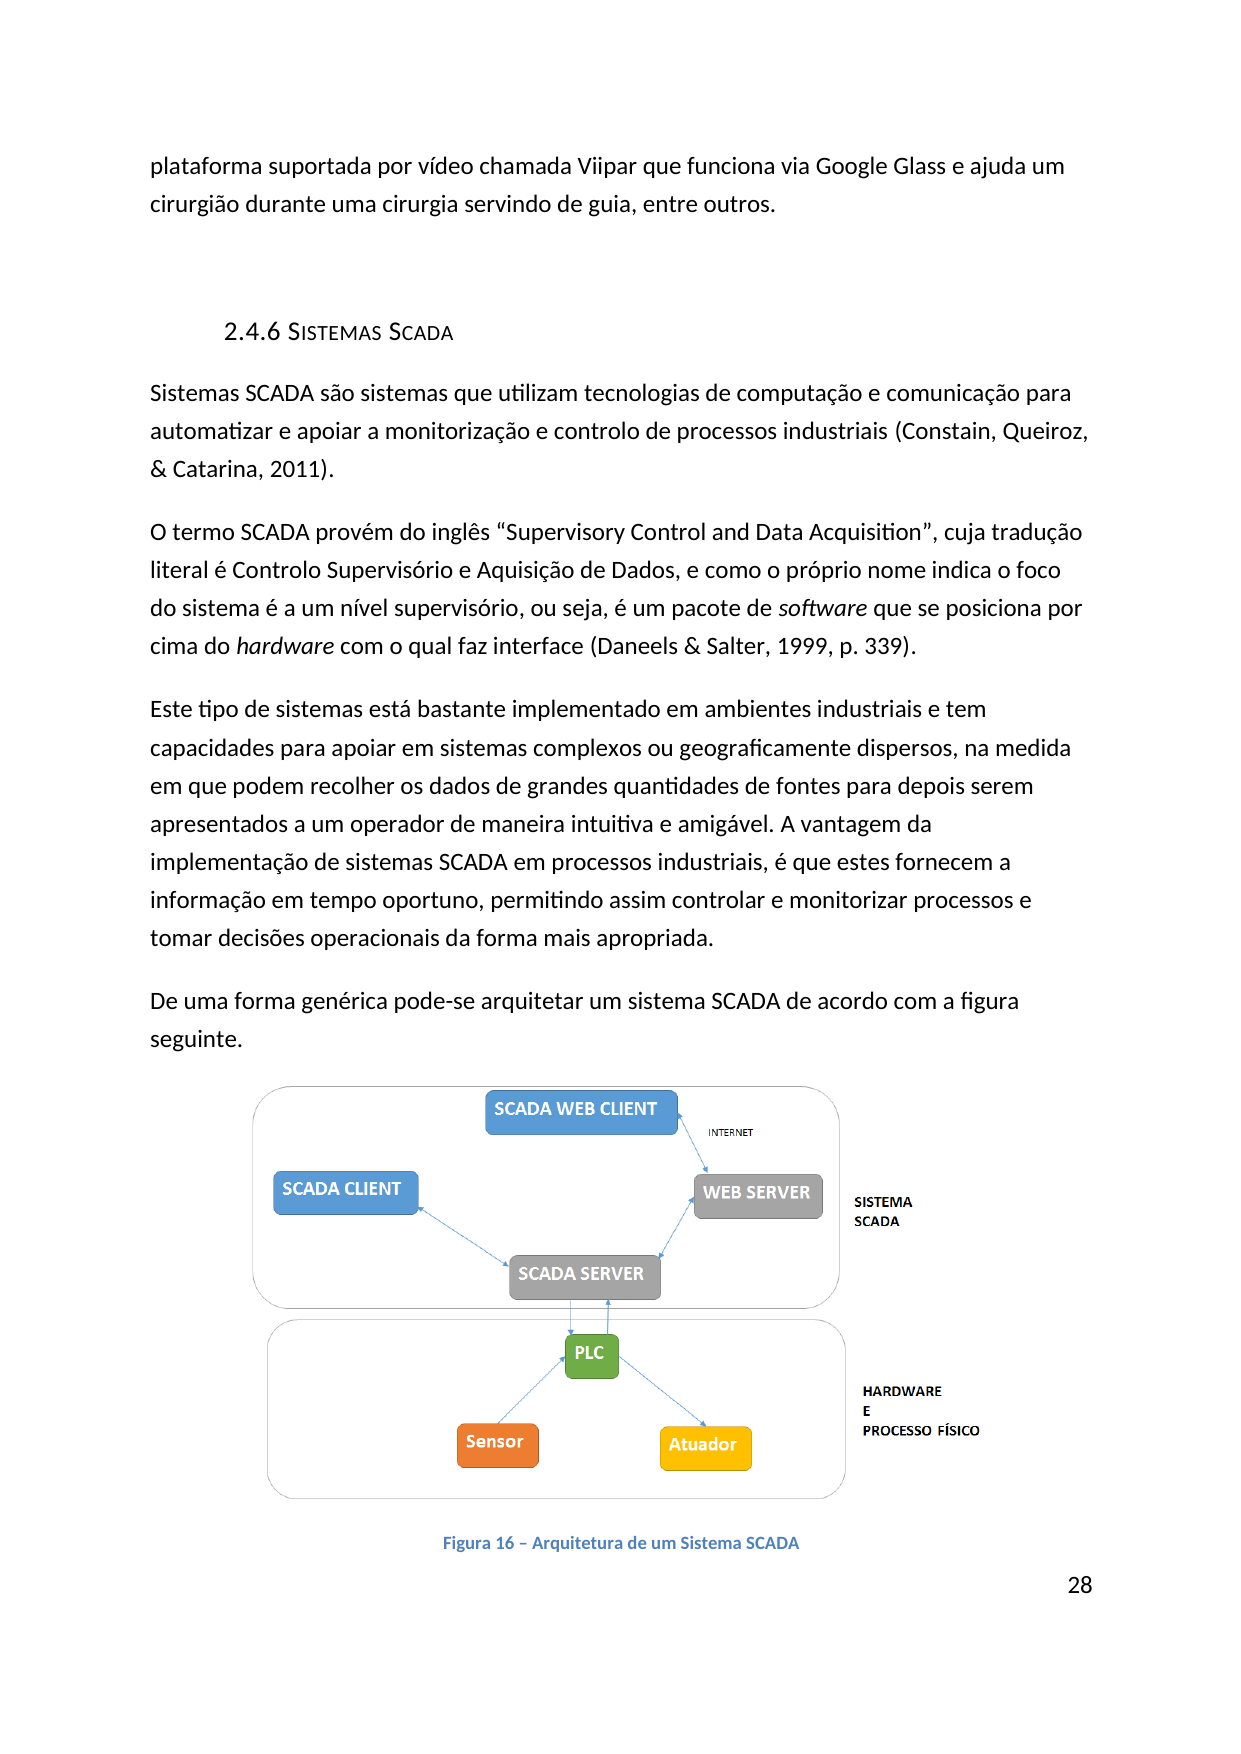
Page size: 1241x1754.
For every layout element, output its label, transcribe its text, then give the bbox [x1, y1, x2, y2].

subtitle 2.4.6 Sistemas Scada [150, 314, 1092, 347]
text Sistemas SCADA são sistemas que utilizam tecnologias de computação e comunicação para automatizar e apoiar a monitorização e controlo de processos industriais (Constain, Queiroz, & Catarina, 2011). [150, 377, 1092, 483]
picture [252, 1086, 990, 1499]
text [150, 150, 1092, 219]
text Este tipo de sistemas está bastante implementado em ambientes industriais e tem capacidades para apoiar em sistemas complexos ou geograficamente dispersos, na medida em que podem recolher os dados de grandes quantidades de fontes para depois serem apresentados a um operador de maneira intuitiva e amigável. A vantagem da implementação de sistemas SCADA em processos industriais, é que estes fornecem a informação em tempo oportuno, permitindo assim controlar e monitorizar processos e tomar decisões operacionais da forma mais apropriada. [150, 693, 1092, 953]
text O termo SCADA provém do inglês “Supervisory Control and Data Acquisition”, cuja tradução literal é Controlo Supervisório e Aquisição de Dados, e como o próprio nome indica o foco do sistema é a um nível supervisório, ou seja, é um pacote de software que se posiciona por cima do hardware com o qual faz interface (Daneels & Salter, 1999, p. 339). [150, 516, 1092, 661]
text De uma forma genérica pode-se arquitetar um sistema SCADA de acordo com a figura seguinte. [150, 985, 1092, 1054]
text Figura 16 – Arquitetura de um Sistema SCADA [150, 1531, 1092, 1554]
